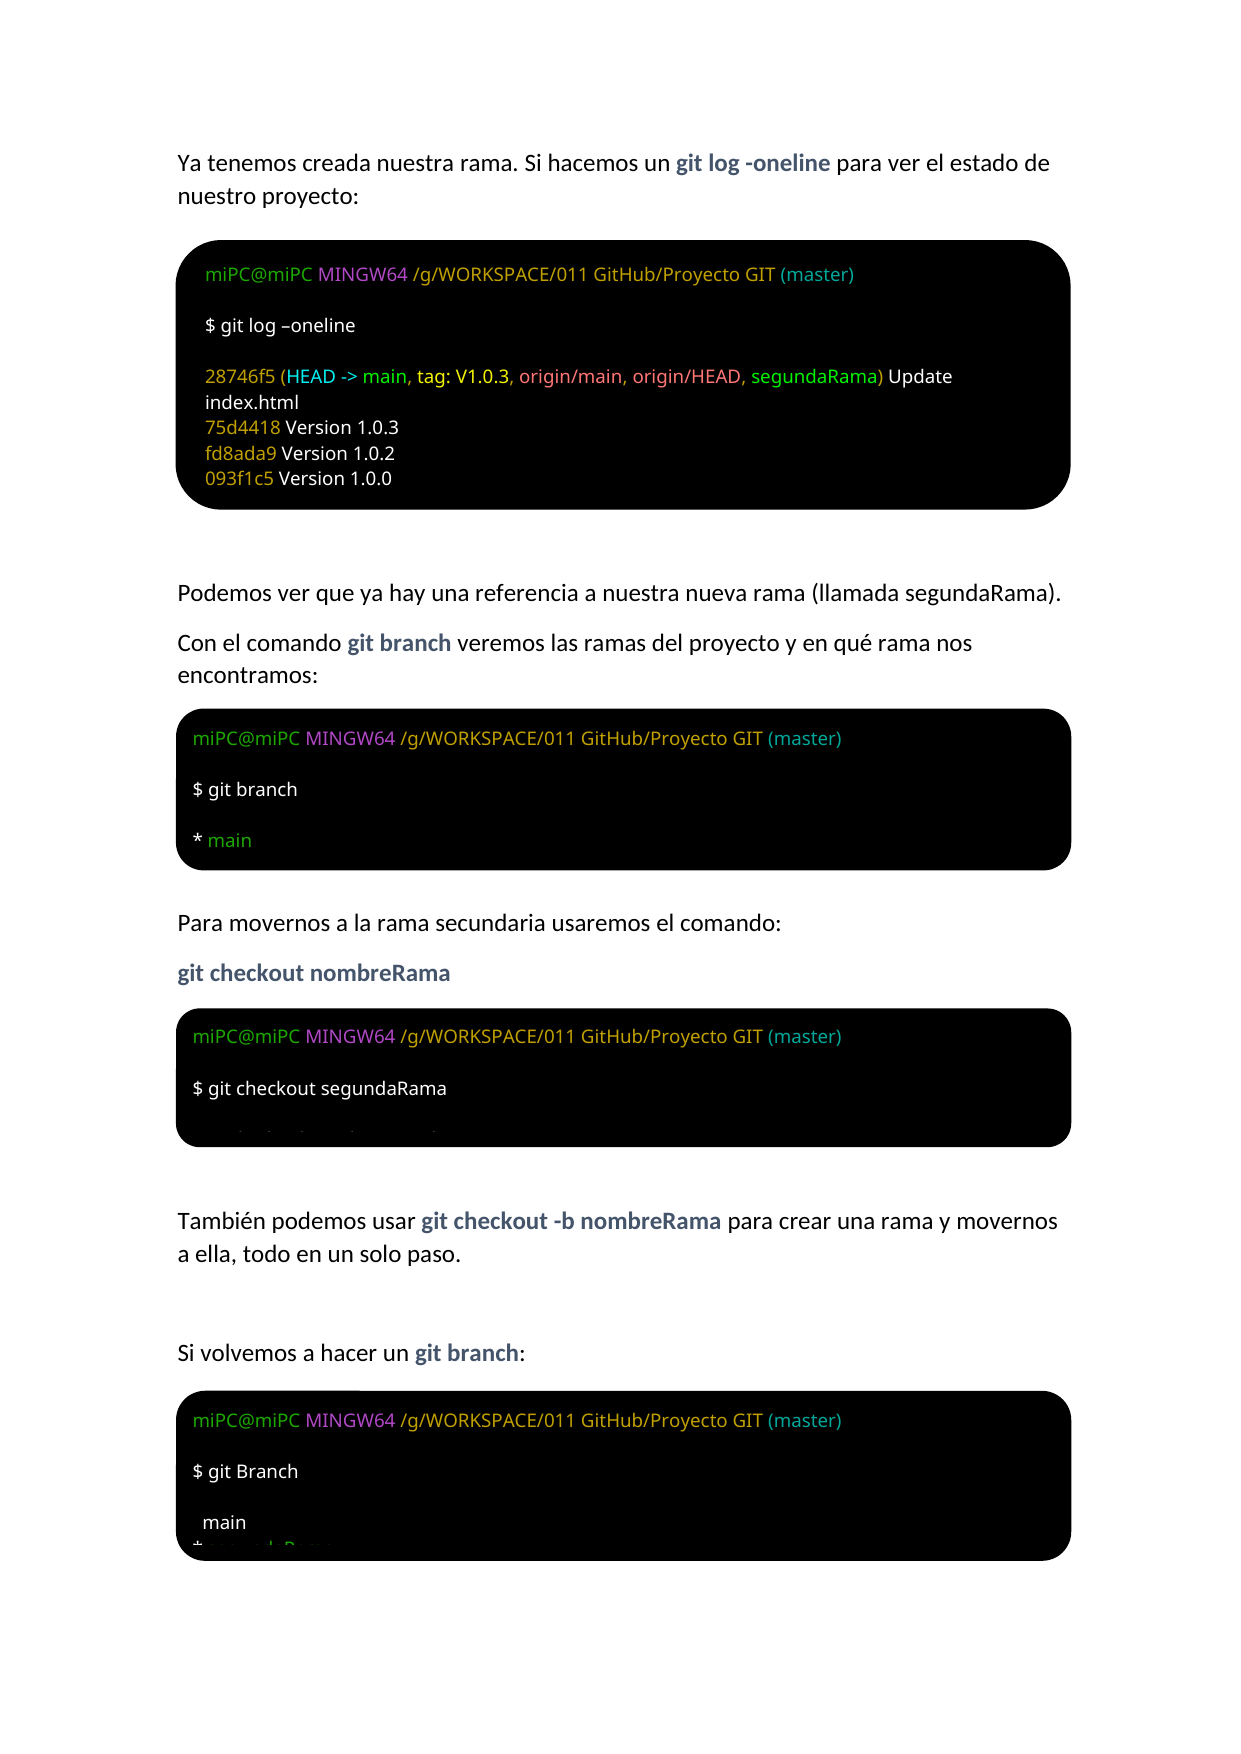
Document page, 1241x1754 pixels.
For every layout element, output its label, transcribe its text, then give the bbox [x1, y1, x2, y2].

text Si volvemos a hacer un git branch: [177, 1337, 1063, 1368]
text Con el comando git branch veremos las ramas del proyecto y en qué rama nos encontramos: [177, 627, 1063, 690]
text Para movernos a la rama secundaria usaremos el comando: [177, 908, 1063, 938]
text Ya tenemos creada nuestra rama. Si hacemos un git log -oneline para ver el estado de nuestro proyecto: [177, 148, 1063, 211]
text También podemos usar git checkout -b nombreRama para crear una rama y movernos a ella, todo en un solo paso. [177, 1205, 1063, 1268]
text git checkout nombreRama [177, 957, 1063, 988]
text Podemos ver que ya hay una referencia a nuestra nueva rama (llamada segundaRama). [177, 577, 1063, 608]
